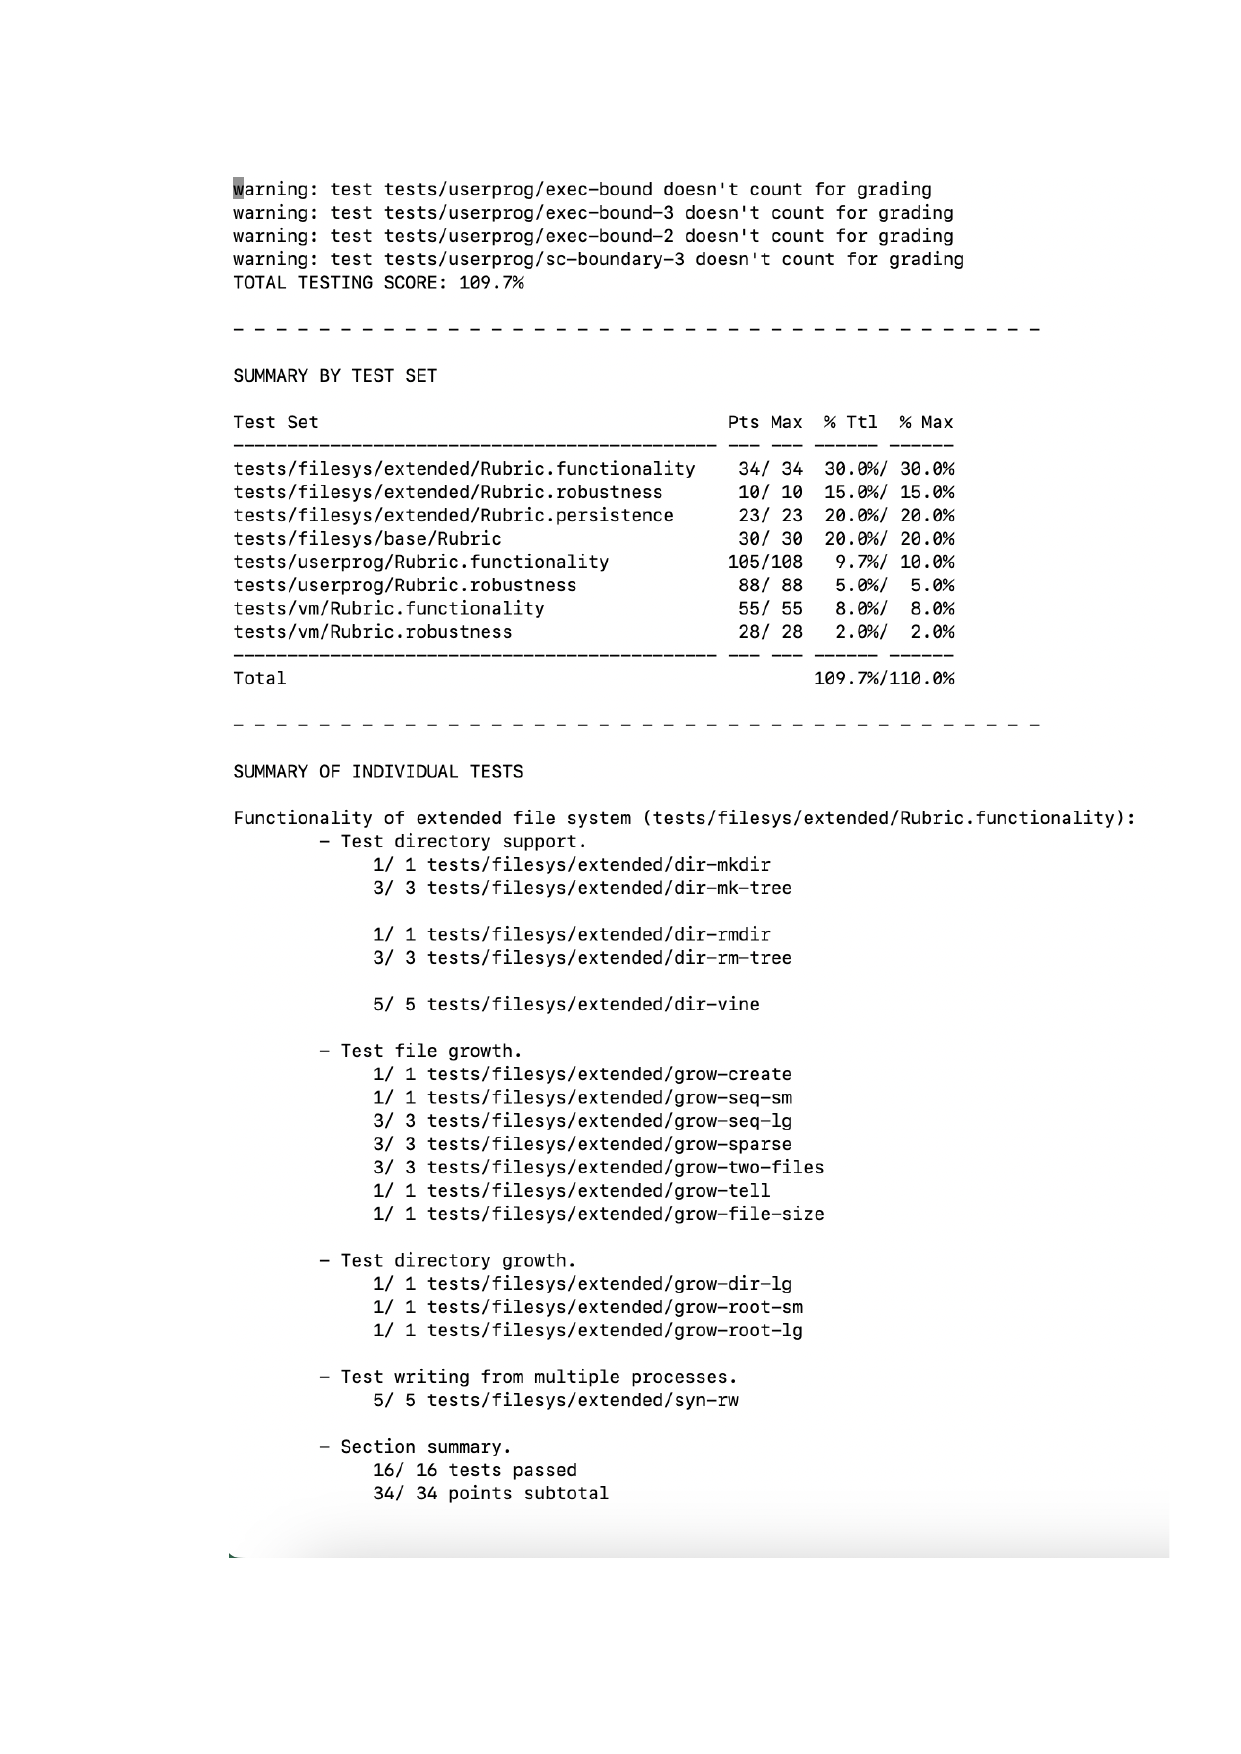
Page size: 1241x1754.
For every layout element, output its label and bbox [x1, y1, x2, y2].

picture [229, 177, 1170, 1558]
